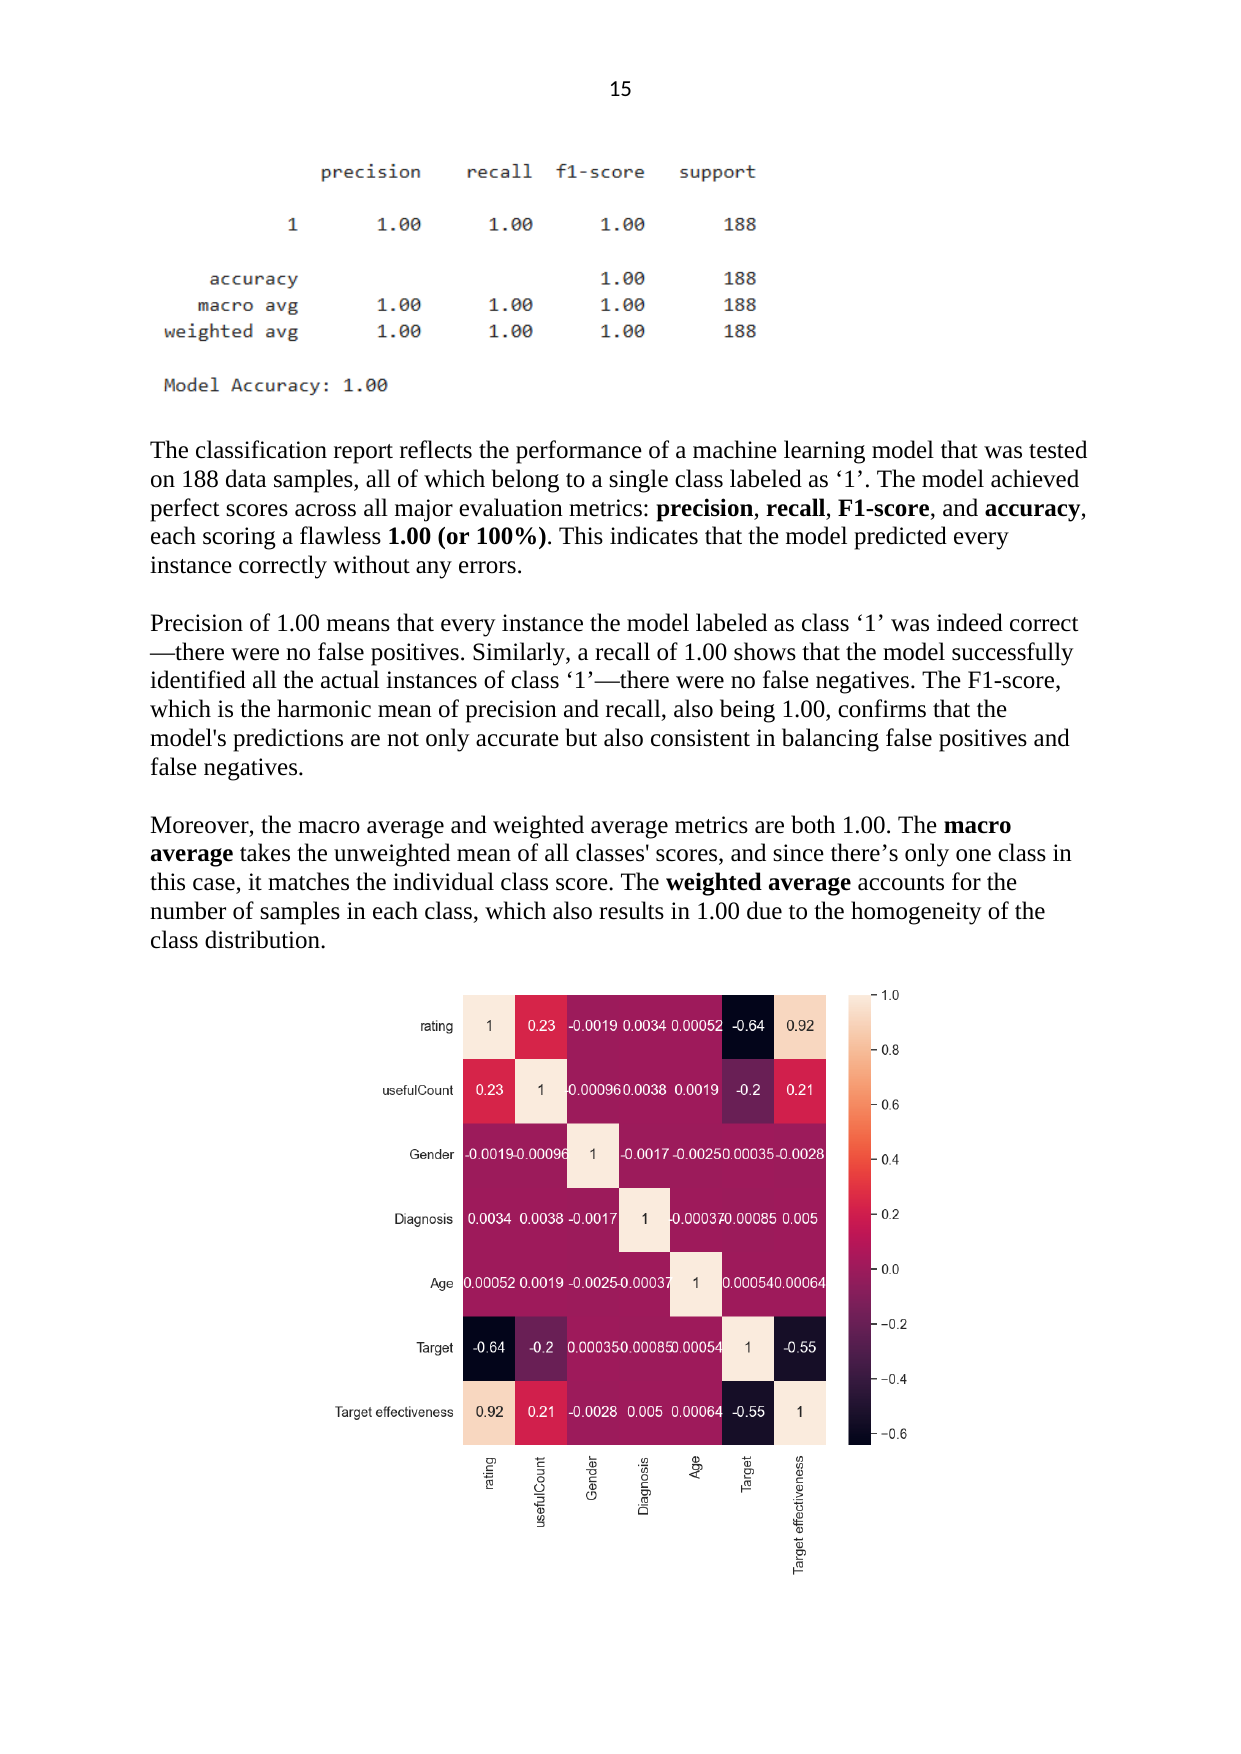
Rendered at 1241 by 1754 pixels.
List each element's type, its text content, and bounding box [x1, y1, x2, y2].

text Precision of 1.00 means that every instance the model labeled as class ‘1’ was indeed correct—there were no false positives. Similarly, a recall of 1.00 shows that the model successfully identified all the actual instances of class ‘1’—there were no false negatives. The F1-score, which is the harmonic mean of precision and recall, also being 1.00, confirms that the model's predictions are not only accurate but also consistent in balancing false positives and false negatives. [150, 608, 1090, 781]
picture [327, 982, 914, 1581]
text The classification report reflects the performance of a machine learning model that was tested on 188 data samples, all of which belong to a single class labeled as ‘1’. The model achieved perfect scores across all major evaluation metrics: precision, recall, F1-score, and accuracy, each scoring a flawless 1.00 (or 100%). This indicates that the model predicted every instance correctly without any errors. [150, 435, 1090, 579]
picture [150, 150, 842, 404]
text Moreover, the macro average and weighted average metrics are both 1.00. The macro average takes the unweighted mean of all classes' scores, and since there’s only one class in this case, it matches the individual class score. The weighted average accounts for the number of samples in each class, which also results in 1.00 due to the homogeneity of the class distribution. [150, 810, 1090, 953]
